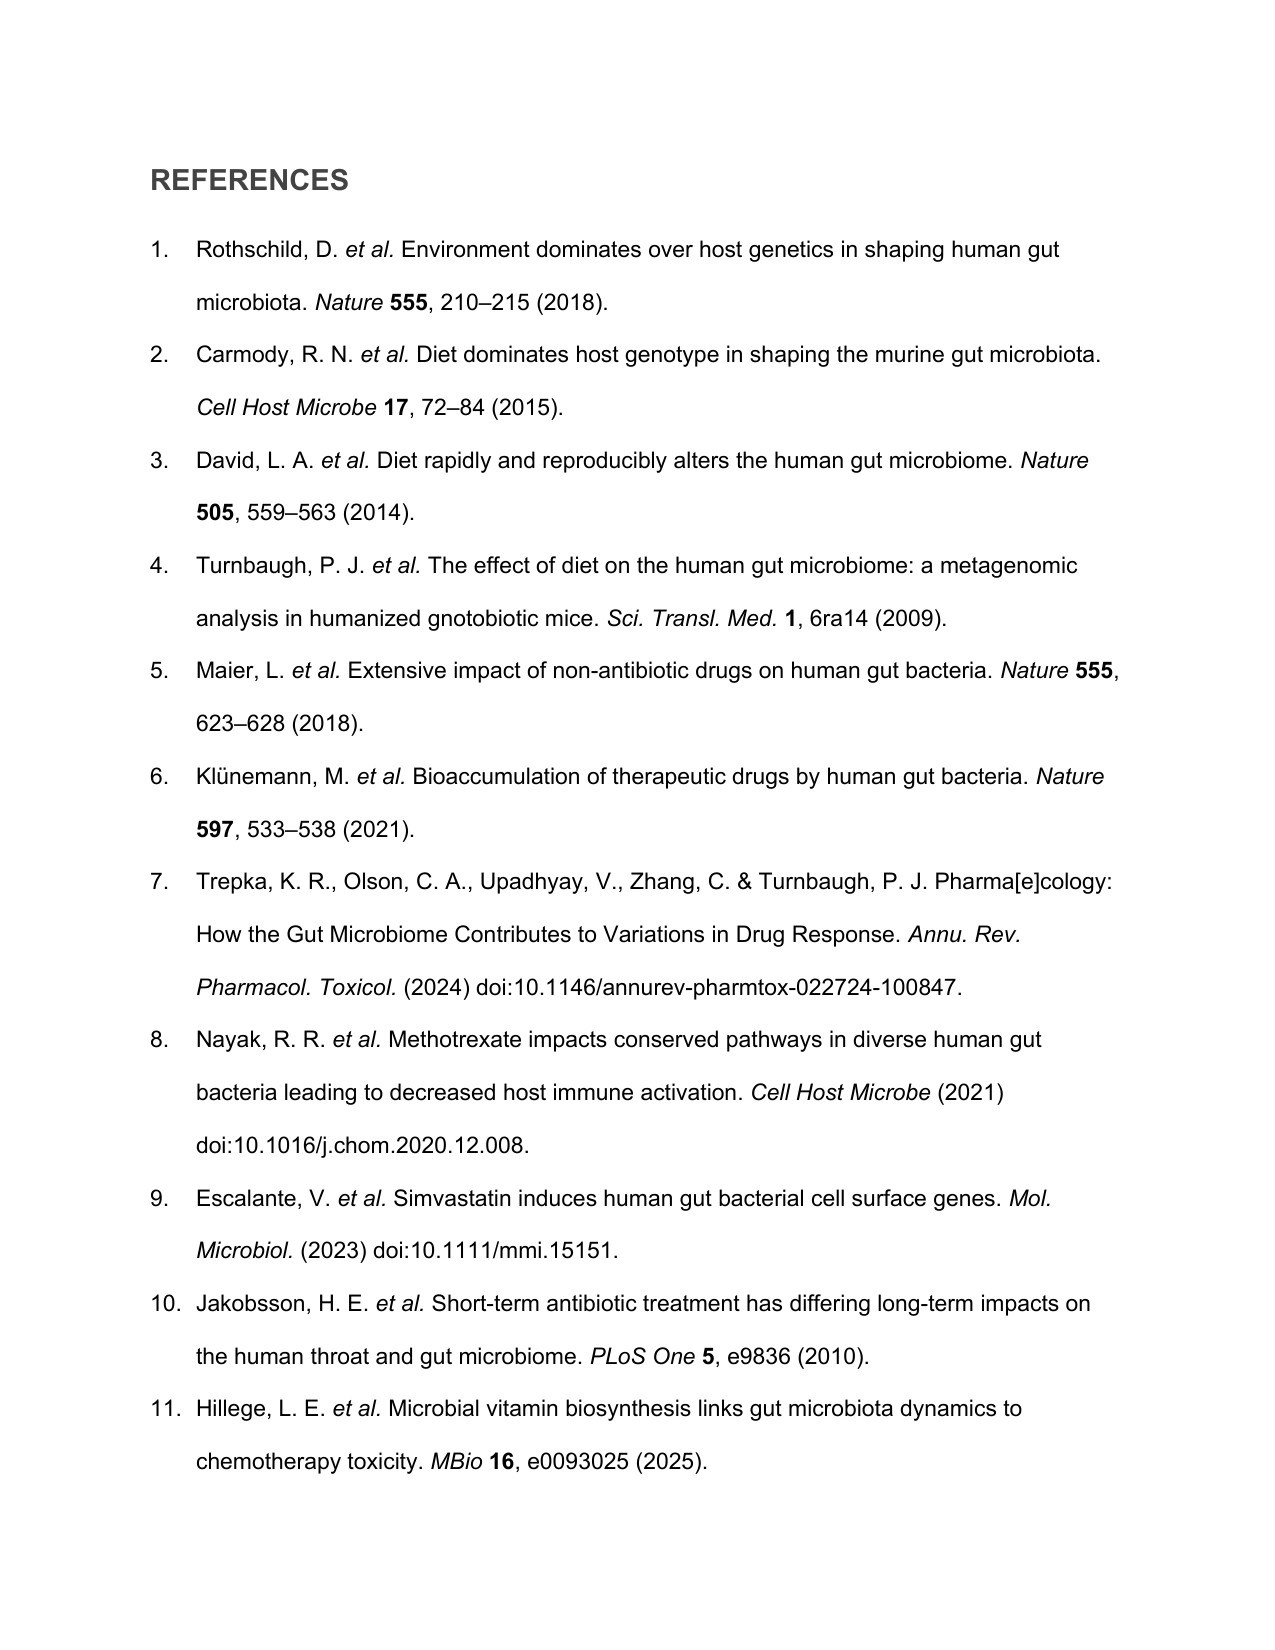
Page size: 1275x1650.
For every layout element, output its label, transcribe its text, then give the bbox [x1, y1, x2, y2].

text 5. Maier, L. et al. Extensive impact of non-antibiotic drugs on human gut bacteria. Nature 555, 623–628 (2018). [150, 657, 1125, 736]
subtitle REFERENCES [150, 162, 1125, 196]
text 10. Jakobsson, H. E. et al. Short-term antibiotic treatment has differing long-term impacts on the human throat and gut microbiome. PLoS One 5, e9836 (2010). [150, 1290, 1125, 1369]
text 7. Trepka, K. R., Olson, C. A., Upadhyay, V., Zhang, C. & Turnbaugh, P. J. Pharma[e]cology: How the Gut Microbiome Contributes to Variations in Drug Response. Annu. Rev. Pharmacol. Toxicol. (2024) doi:10.1146/annurev-pharmtox-022724-100847. [150, 868, 1125, 1000]
text 1. Rothschild, D. et al. Environment dominates over host genetics in shaping human gut microbiota. Nature 555, 210–215 (2018). [150, 236, 1125, 315]
text 9. Escalante, V. et al. Simvastatin induces human gut bacterial cell surface genes. Mol. Microbiol. (2023) doi:10.1111/mmi.15151. [150, 1184, 1125, 1263]
text 4. Turnbaugh, P. J. et al. The effect of diet on the human gut microbiome: a metagenomic analysis in humanized gnotobiotic mice. Sci. Transl. Med. 1, 6ra14 (2009). [150, 552, 1125, 631]
text 2. Carmody, R. N. et al. Diet dominates host genotype in shaping the murine gut microbiota. Cell Host Microbe 17, 72–84 (2015). [150, 341, 1125, 420]
text 3. David, L. A. et al. Diet rapidly and reproducibly alters the human gut microbiome. Nature 505, 559–563 (2014). [150, 447, 1125, 526]
text 8. Nayak, R. R. et al. Methotrexate impacts conserved pathways in diverse human gut bacteria leading to decreased host immune activation. Cell Host Microbe (2021) doi:10.1016/j.chom.2020.12.008. [150, 1026, 1125, 1158]
text 6. Klünemann, M. et al. Bioaccumulation of therapeutic drugs by human gut bacteria. Nature 597, 533–538 (2021). [150, 763, 1125, 842]
text 11. Hillege, L. E. et al. Microbial vitamin biosynthesis links gut microbiota dynamics to chemotherapy toxicity. MBio 16, e0093025 (2025). [150, 1395, 1125, 1474]
